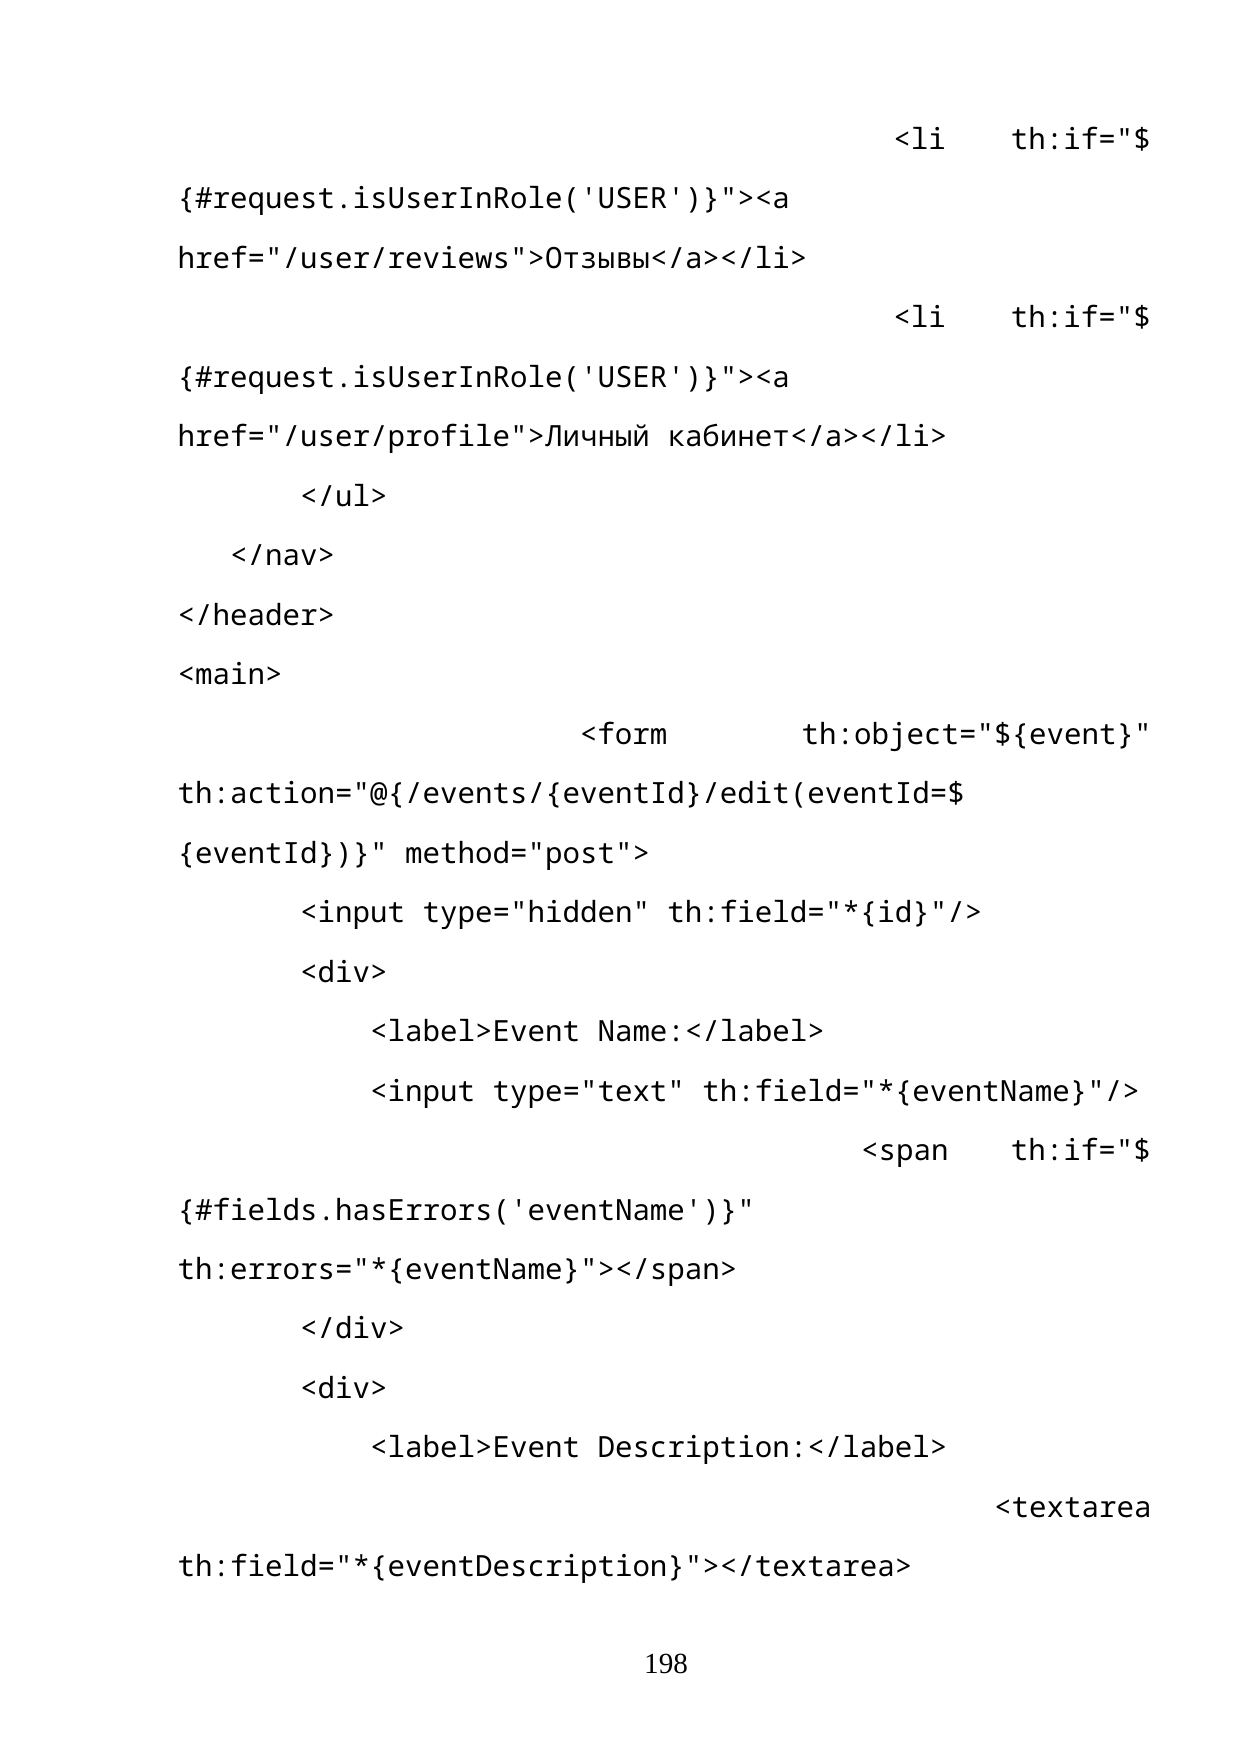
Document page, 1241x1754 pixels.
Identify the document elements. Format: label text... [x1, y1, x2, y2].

text <label>Event Name:</label> [177, 1010, 1152, 1050]
text </nav> [177, 534, 1152, 574]
text <textarea th:field="*{eventDescription}"></textarea> [177, 1486, 1152, 1585]
text <form th:object="${event}" th:action="@{/events/{eventId}/edit(eventId=${eventId})}" method="post"> [177, 713, 1152, 872]
text <div> [177, 1367, 1152, 1407]
text <main> [177, 653, 1152, 693]
text <input type="hidden" th:field="*{id}"/> [177, 891, 1152, 931]
text <span th:if="${#fields.hasErrors('eventName')}" th:errors="*{eventName}"></span> [177, 1129, 1152, 1288]
text </div> [177, 1308, 1152, 1347]
text <div> [177, 951, 1152, 991]
text </ul> [177, 475, 1152, 515]
text </header> [177, 594, 1152, 634]
text <li th:if="${#request.isUserInRole('USER')}"><a href="/user/reviews">Отзывы</a></li> [177, 118, 1152, 277]
text <li th:if="${#request.isUserInRole('USER')}"><a href="/user/profile">Личный кабинет</a></li> [177, 297, 1152, 455]
text <label>Event Description:</label> [177, 1427, 1152, 1466]
text <input type="text" th:field="*{eventName}"/> [177, 1070, 1152, 1109]
